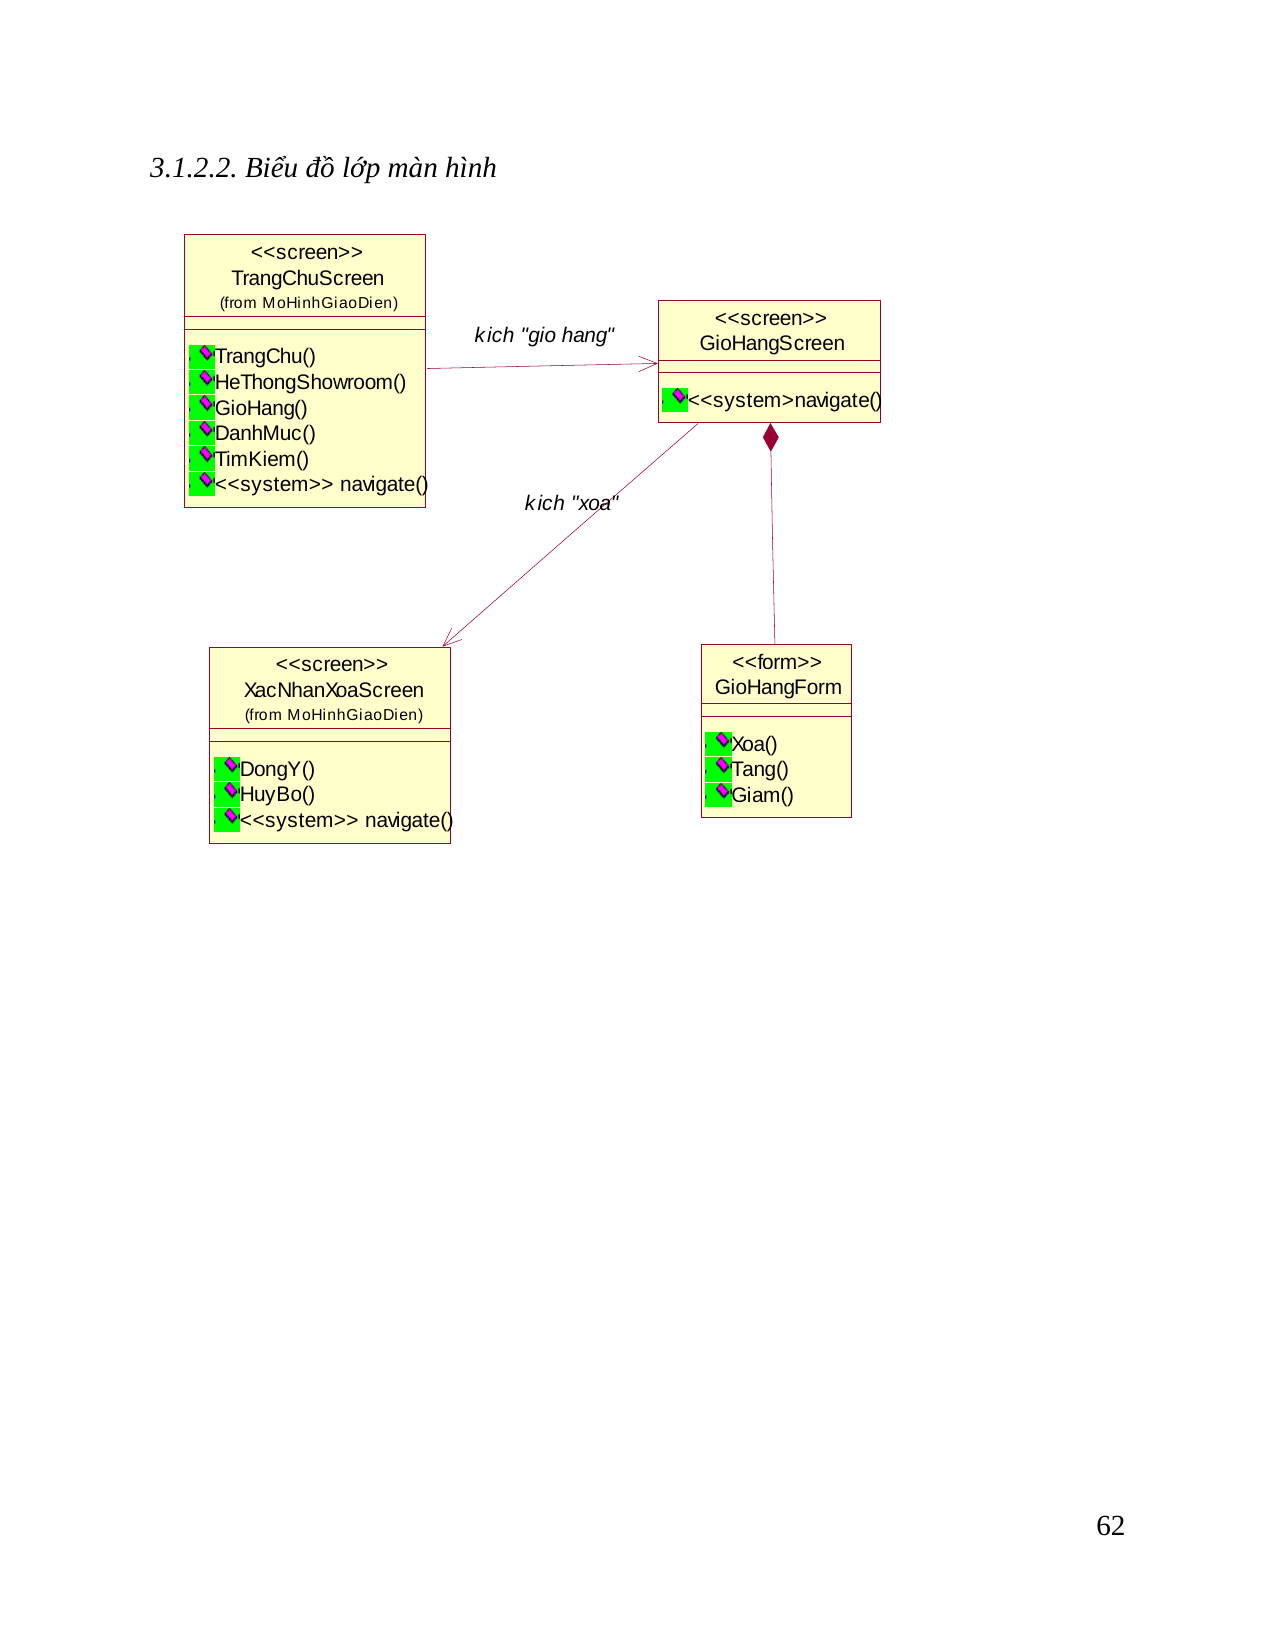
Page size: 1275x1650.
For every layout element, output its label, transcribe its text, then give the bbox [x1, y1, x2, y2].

subtitle Biểu đồ lớp màn hình [150, 150, 1125, 183]
